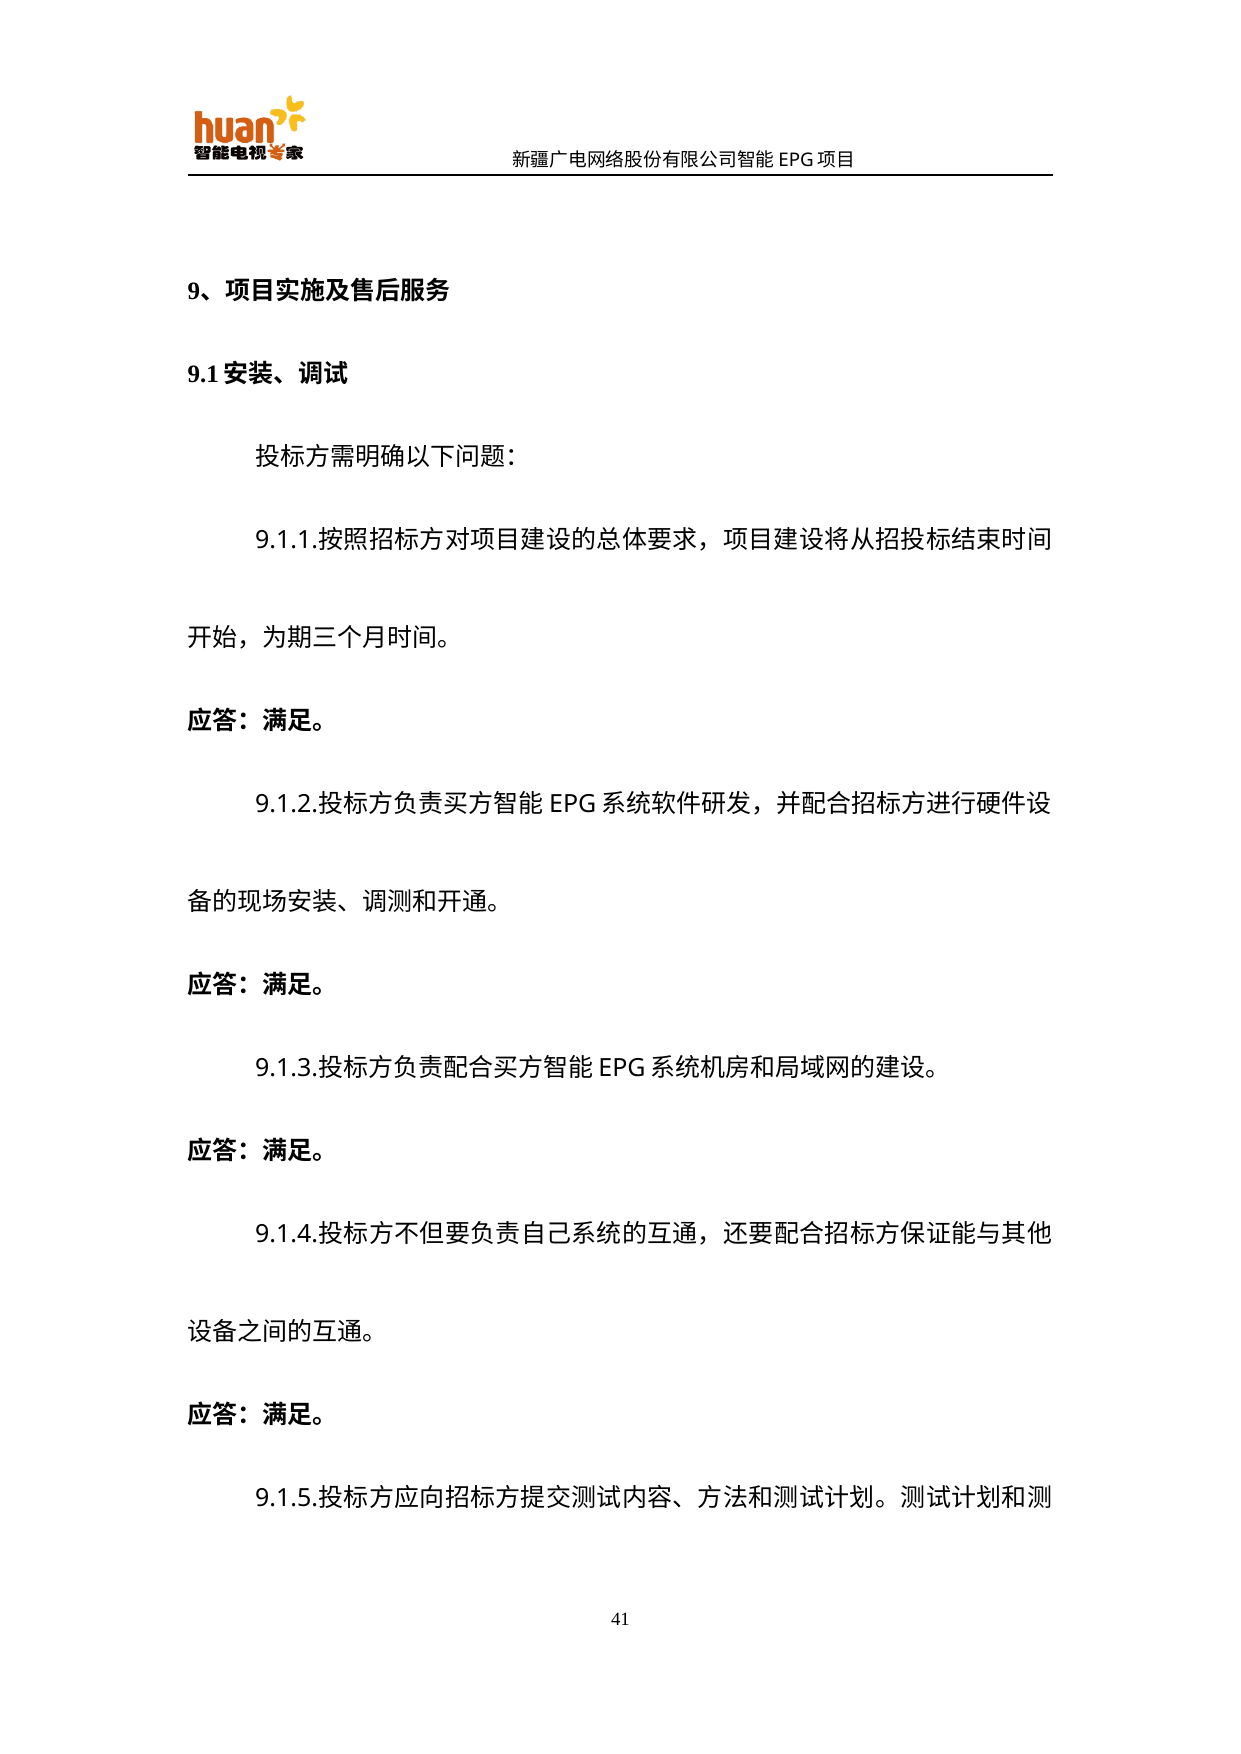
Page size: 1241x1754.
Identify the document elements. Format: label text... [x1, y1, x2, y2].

text 9.1.2.投标方负责买方智能EPG系统软件研发，并配合招标方进行硬件设备的现场安装、调测和开通。 [187, 769, 1053, 932]
text 应答：满足。 [187, 1380, 1053, 1445]
text 9.1安装、调试 [187, 339, 1053, 404]
text 9、项目实施及售后服务 [187, 256, 1053, 321]
picture [187, 88, 313, 167]
text 投标方需明确以下问题： [187, 422, 1053, 487]
text 应答：满足。 [187, 950, 1053, 1015]
text 9.1.3.投标方负责配合买方智能EPG系统机房和局域网的建设。 [187, 1033, 1053, 1098]
text 9.1.5.投标方应向招标方提交测试内容、方法和测试计划。测试计划和测试内容由投标方拟定，经招标方确认。 [187, 1463, 1053, 1528]
text 9.1.4.投标方不但要负责自己系统的互通，还要配合招标方保证能与其他设备之间的互通。 [187, 1199, 1053, 1362]
text 应答：满足。 [187, 686, 1053, 751]
text 应答：满足。 [187, 1116, 1053, 1181]
text 9.1.1.按照招标方对项目建设的总体要求，项目建设将从招投标结束时间开始，为期三个月时间。 [187, 506, 1053, 668]
